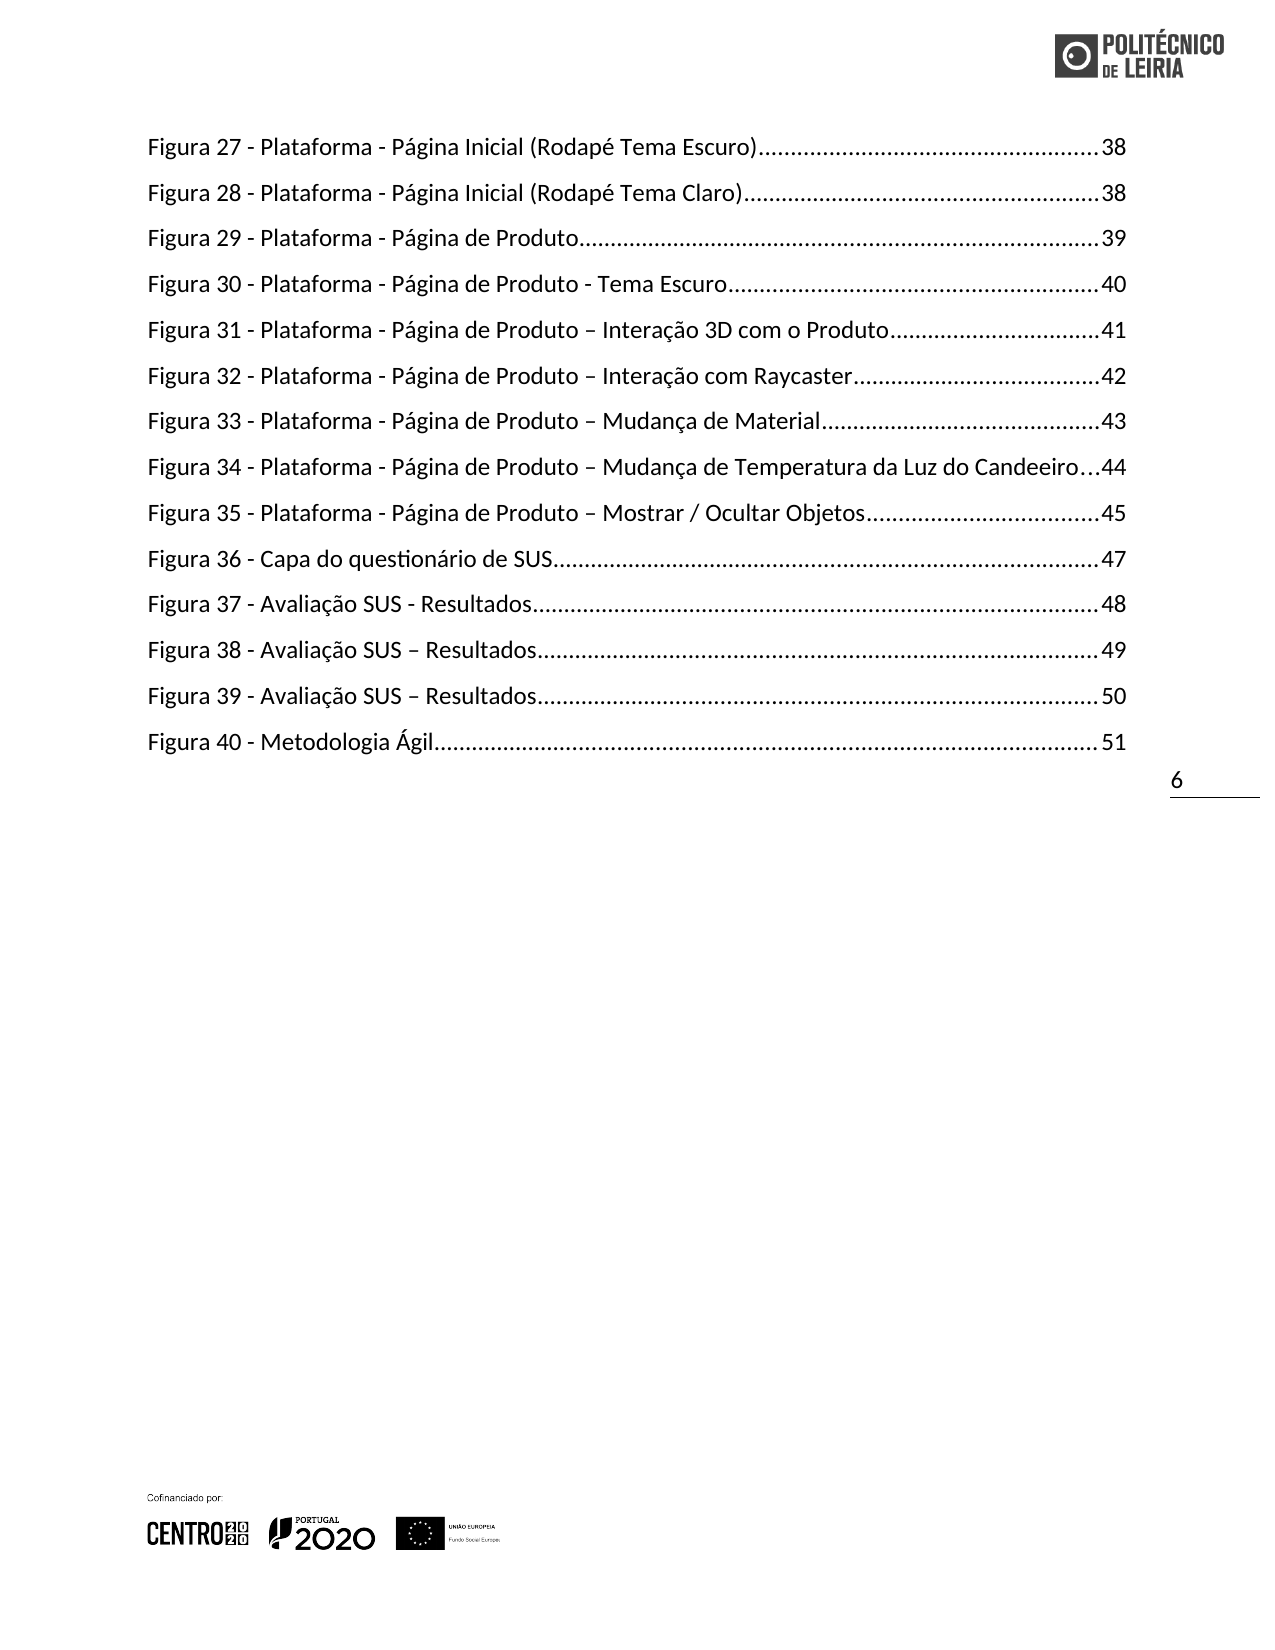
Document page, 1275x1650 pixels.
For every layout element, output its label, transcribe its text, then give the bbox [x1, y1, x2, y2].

text Figura 31 - Plataforma - Página de Produto – Interação 3D com o Produto 41 [148, 314, 1127, 344]
picture [147, 1494, 500, 1550]
text Figura 33 - Plataforma - Página de Produto – Mudança de Material 43 [148, 406, 1127, 436]
text Figura 38 - Avaliação SUS – Resultados 49 [148, 634, 1127, 665]
picture [1053, 26, 1225, 80]
text Figura 39 - Avaliação SUS – Resultados 50 [148, 680, 1127, 710]
text Figura 30 - Plataforma - Página de Produto - Tema Escuro 40 [148, 268, 1127, 299]
text Figura 28 - Plataforma - Página Inicial (Rodapé Tema Claro) 38 [148, 177, 1127, 207]
text Figura 34 - Plataforma - Página de Produto – Mudança de Temperatura da Luz do Candeeiro 44 [148, 451, 1127, 482]
text Figura 37 - Avaliação SUS - Resultados 48 [148, 588, 1127, 619]
text Figura 40 - Metodologia Ágil 51 [148, 726, 1127, 756]
text Figura 27 - Plataforma - Página Inicial (Rodapé Tema Escuro) 38 [148, 131, 1127, 162]
text Figura 29 - Plataforma - Página de Produto 39 [148, 223, 1127, 253]
text Figura 36 - Capa do questionário de SUS 47 [148, 543, 1127, 573]
text Figura 32 - Plataforma - Página de Produto – Interação com Raycaster 42 [148, 360, 1127, 390]
text Figura 35 - Plataforma - Página de Produto – Mostrar / Ocultar Objetos 45 [148, 497, 1127, 527]
